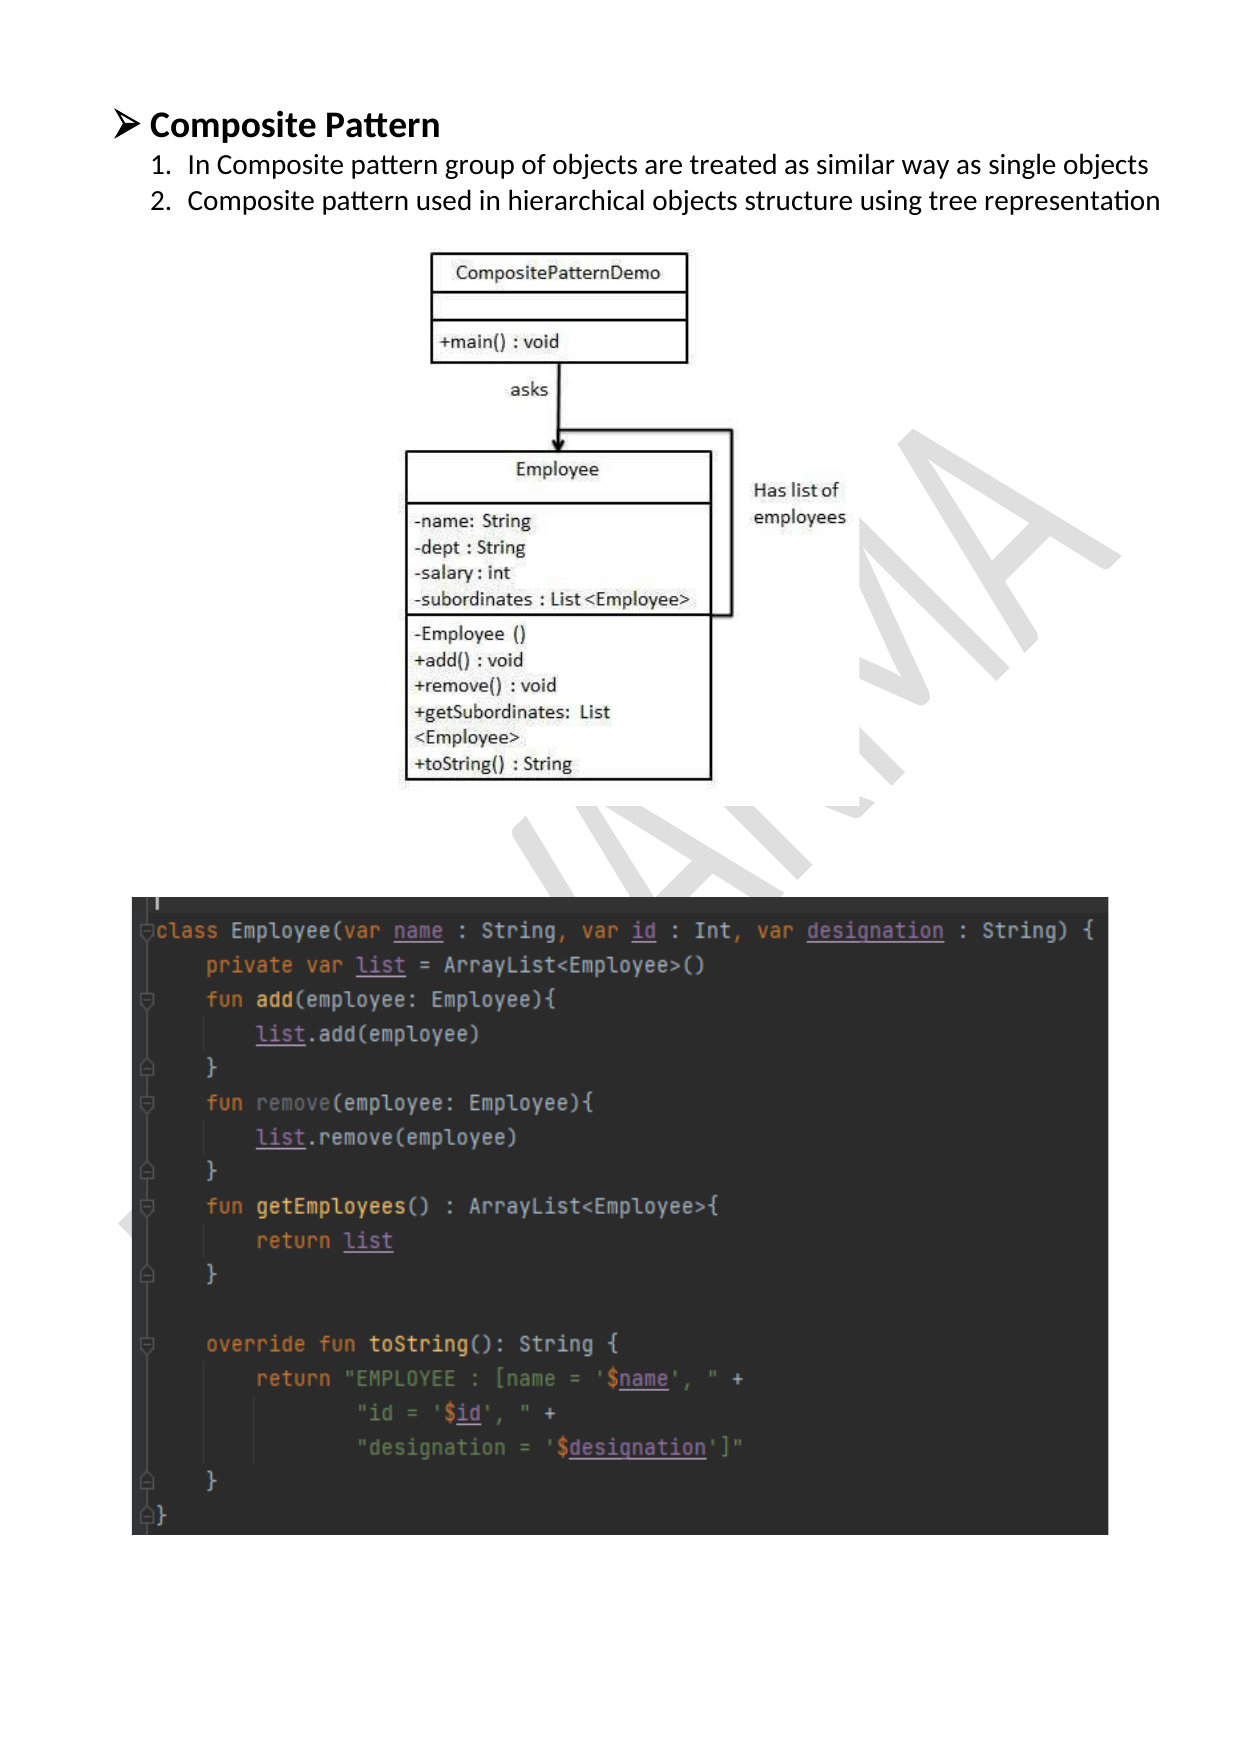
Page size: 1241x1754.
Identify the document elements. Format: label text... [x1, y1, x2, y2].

list Composite pattern used in hierarchical objects structure using tree representation [150, 182, 1165, 218]
picture [380, 230, 860, 806]
list Composite Pattern [112, 101, 1165, 146]
picture [131, 897, 1109, 1535]
list In Composite pattern group of objects are treated as similar way as single objects [150, 146, 1165, 182]
